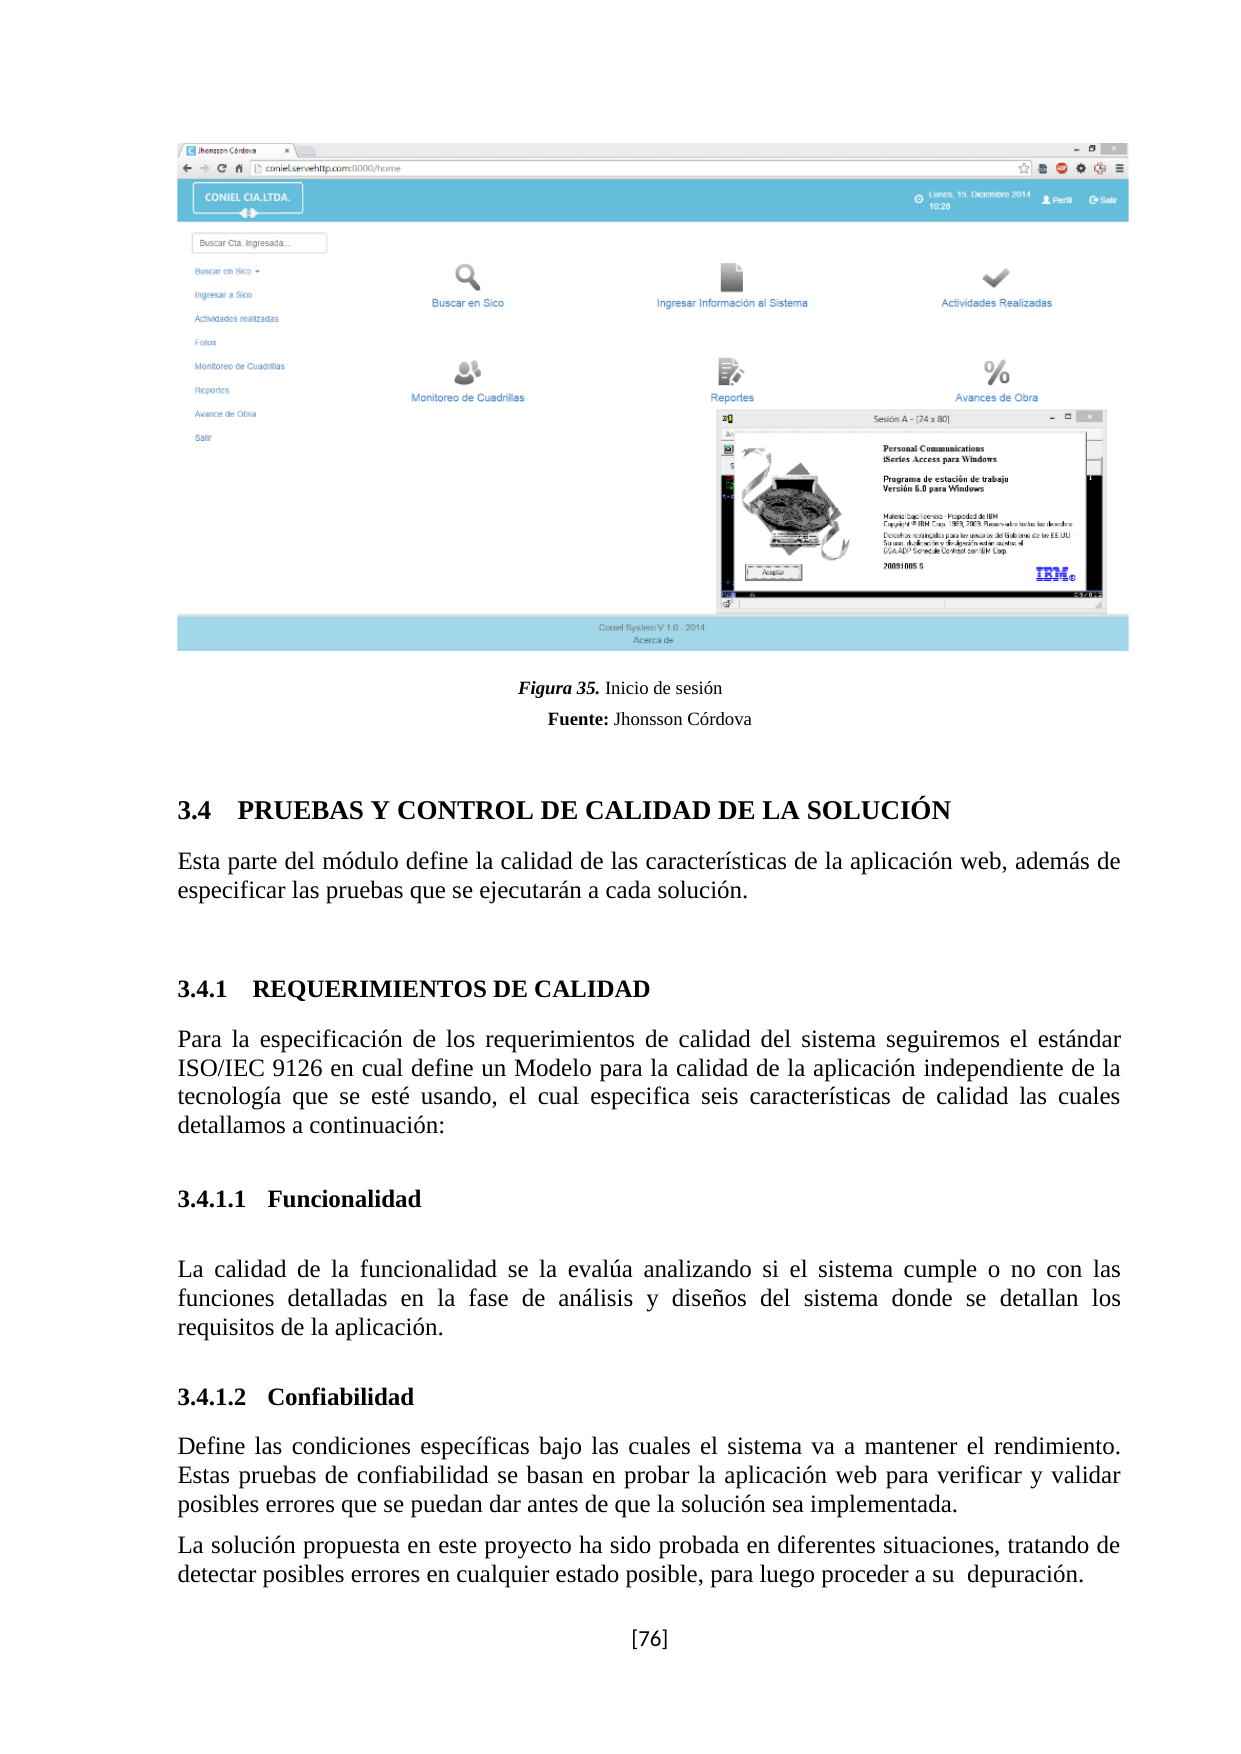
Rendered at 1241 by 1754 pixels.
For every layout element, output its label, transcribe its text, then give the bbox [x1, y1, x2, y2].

text La calidad de la funcionalidad se la evalúa analizando si el sistema cumple o no con las funciones detalladas en la fase de análisis y diseños del sistema donde se detallan los requisitos de la aplicación. [177, 1254, 1122, 1341]
text Define las condiciones específicas bajo las cuales el sistema va a mantener el rendimiento. Estas pruebas de confiabilidad se basan en probar la aplicación web para verificar y validar posibles errores que se puedan dar antes de que la solución sea implementada. [177, 1431, 1122, 1518]
text Fuente: Jhonsson Córdova [177, 708, 1122, 729]
text Para la especificación de los requerimientos de calidad del sistema seguiremos el estándar ISO/IEC 9126 en cual define un Modelo para la calidad de la aplicación independiente de la tecnología que se esté usando, el cual especifica seis características de calidad las cuales detallamos a continuación: [177, 1024, 1122, 1139]
subtitle PRUEBAS Y CONTROL DE CALIDAD DE LA SOLUCIÓN [177, 794, 1122, 826]
subtitle REQUERIMIENTOS DE CALIDAD [177, 974, 1122, 1003]
picture [177, 143, 1129, 651]
text La solución propuesta en este proyecto ha sido probada en diferentes situaciones, tratando de detectar posibles errores en cualquier estado posible, para luego proceder a su depuración. [177, 1530, 1122, 1588]
subtitle Funcionalidad [177, 1184, 1122, 1213]
subtitle Confiabilidad [177, 1382, 1122, 1411]
text Esta parte del módulo define la calidad de las características de la aplicación web, además de especificar las pruebas que se ejecutarán a cada solución. [177, 846, 1122, 904]
